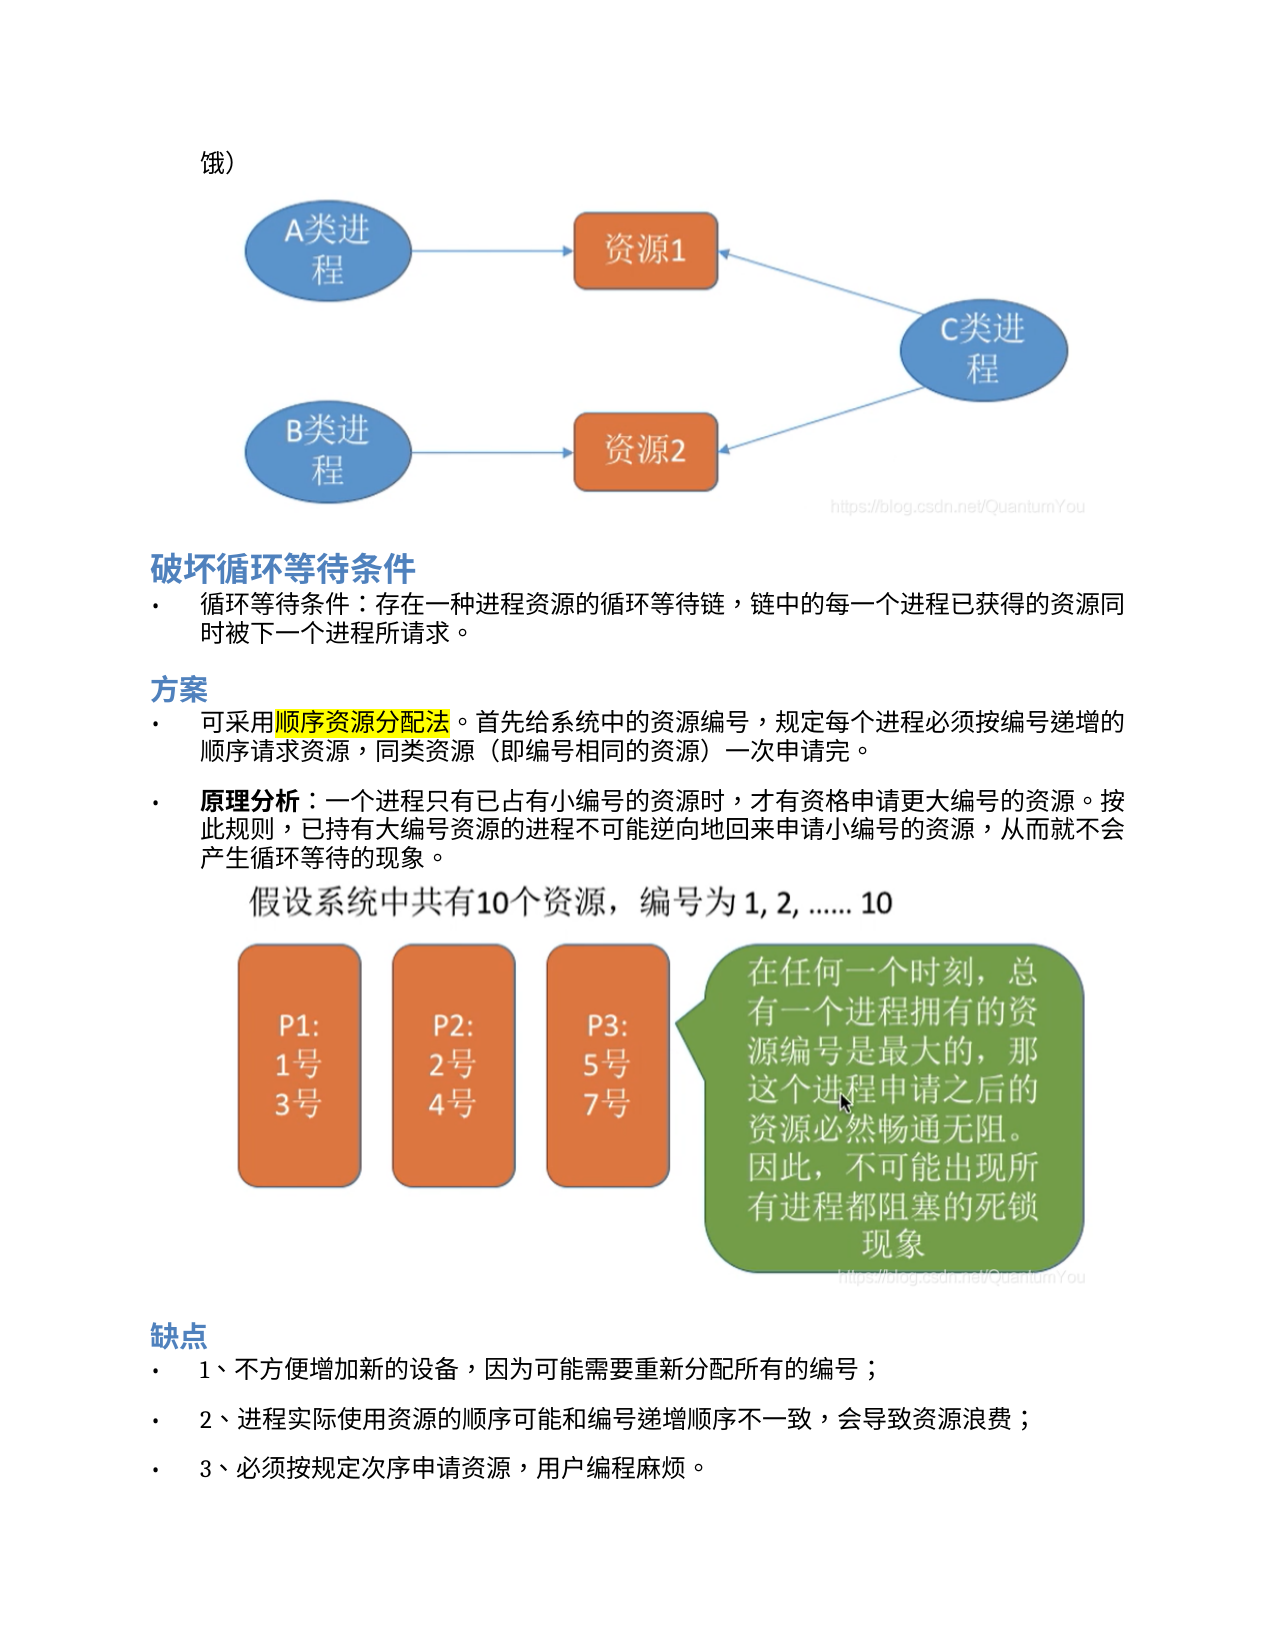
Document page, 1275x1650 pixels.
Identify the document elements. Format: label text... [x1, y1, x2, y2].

picture [218, 178, 1094, 526]
list 3、必须按规定次序申请资源，用户编程麻烦。 [150, 1455, 1125, 1484]
list 2、进程实际使用资源的顺序可能和编号递增顺序不一致，会导致资源浪费； [150, 1406, 1125, 1434]
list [150, 150, 1125, 525]
list 1、不方便增加新的设备，因为可能需要重新分配所有的编号； [150, 1356, 1125, 1385]
subtitle 方案 [150, 670, 1125, 709]
list 可采用顺序资源分配法。首先给系统中的资源编号，规定每个进程必须按编号递增的顺序请求资源，同类资源（即编号相同的资源）一次申请完。 [150, 709, 1125, 767]
list 循环等待条件：存在一种进程资源的循环等待链，链中的每一个进程已获得的资源同时被下一个进程所请求。 [150, 591, 1125, 649]
picture [218, 873, 1094, 1296]
subtitle 缺点 [150, 1316, 1125, 1356]
subtitle 破坏循环等待条件 [150, 546, 1125, 591]
